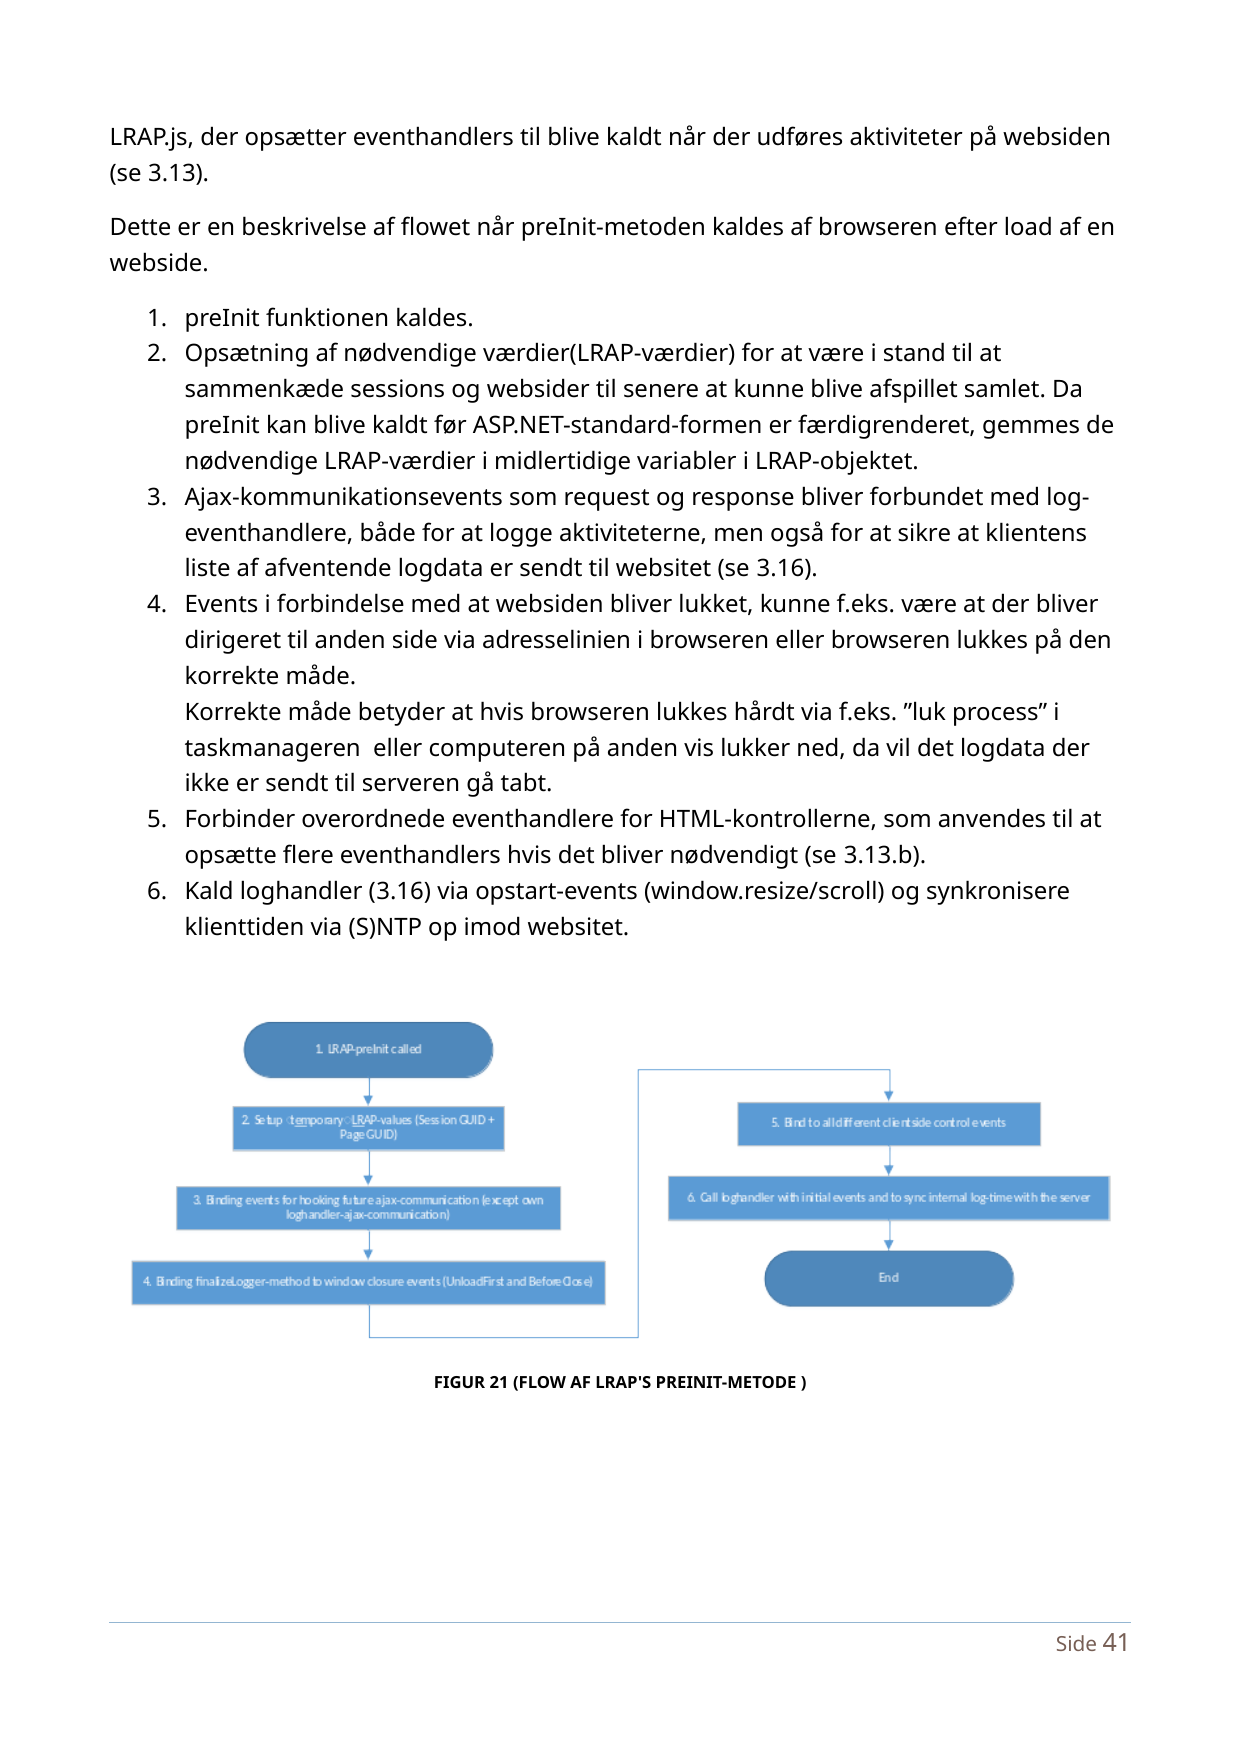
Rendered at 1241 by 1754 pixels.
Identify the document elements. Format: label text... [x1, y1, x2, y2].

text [109, 119, 1131, 188]
list Opsætning af nødvendige værdier(LRAP-værdier) for at være i stand til at sammenkæde sessions og websider til senere at kunne blive afspillet samlet. Da preInit kan blive kaldt før ASP.NET-standard-formen er færdigrenderet, gemmes de nødvendige LRAP-værdier i midlertidige variabler i LRAP-objektet. [147, 336, 1131, 476]
text Figur 21 (FLOW af LRAP's preInit-metode ) [109, 1370, 1131, 1393]
list Forbinder overordnede eventhandlere for HTML-kontrollerne, som anvendes til at opsætte flere eventhandlers hvis det bliver nødvendigt (se 3.13.b). [147, 802, 1131, 871]
list preInit funktionen kaldes. [147, 300, 1131, 333]
list Events i forbindelse med at websiden bliver lukket, kunne f.eks. være at der bliver dirigeret til anden side via adresselinien i browseren eller browseren lukkes på den korrekte måde. Korrekte måde betyder at hvis browseren lukkes hårdt via f.eks. ”luk process” i taskmanageren eller computeren på anden vis lukker ned, da vil det logdata der ikke er sendt til serveren gå tabt. [147, 587, 1131, 799]
text Dette er en beskrivelse af flowet når preInit-metoden kaldes af browseren efter load af en webside. [109, 210, 1131, 278]
list Kald loghandler (3.16) via opstart-events (window.resize/scroll) og synkronisere klienttiden via (S)NTP op imod websitet. [147, 874, 1131, 942]
list Ajax-kommunikationsevents som request og response bliver forbundet med log-eventhandlere, både for at logge aktiviteterne, men også for at sikre at klientens liste af afventende logdata er sendt til websitet (se 3.16). [147, 479, 1131, 584]
